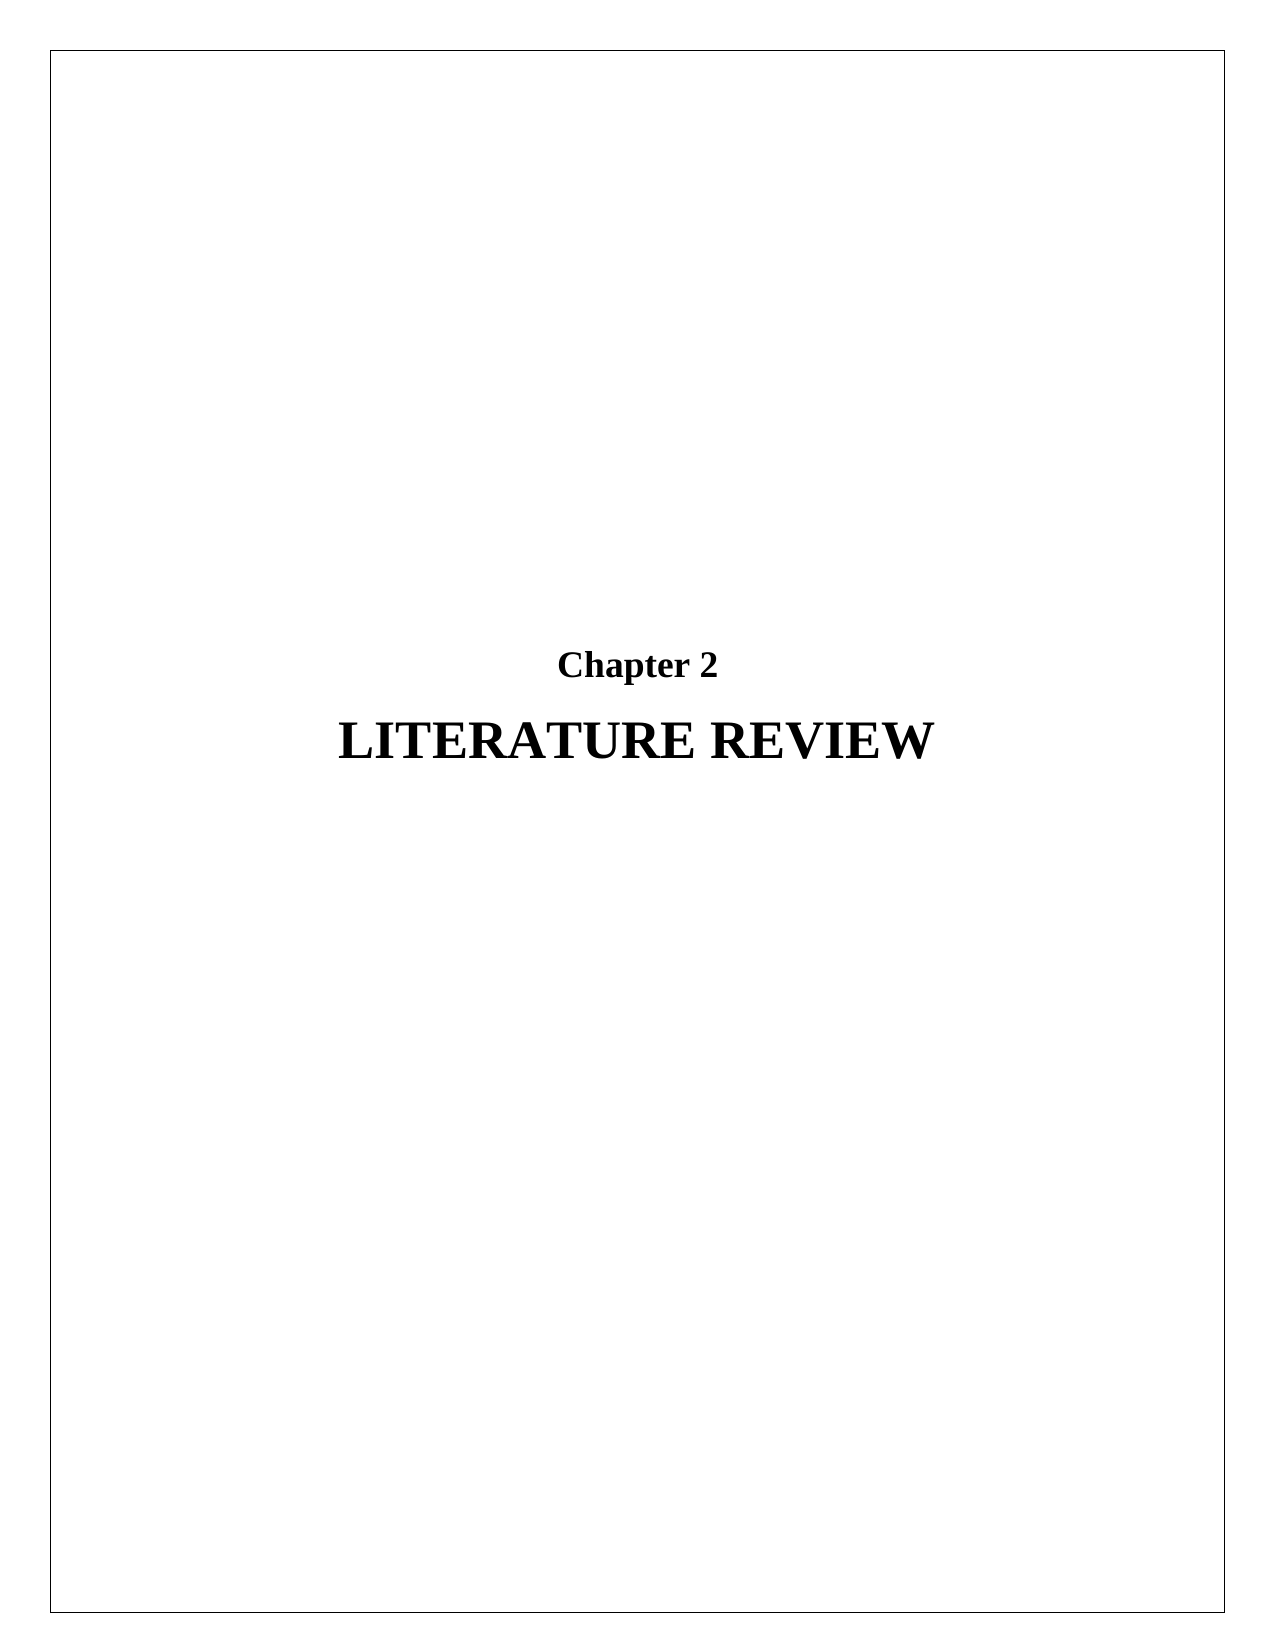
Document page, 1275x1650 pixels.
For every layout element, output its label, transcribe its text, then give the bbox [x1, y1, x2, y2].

text LITERATURE REVIEW [187, 707, 1087, 770]
text Chapter 2 [187, 643, 1087, 686]
